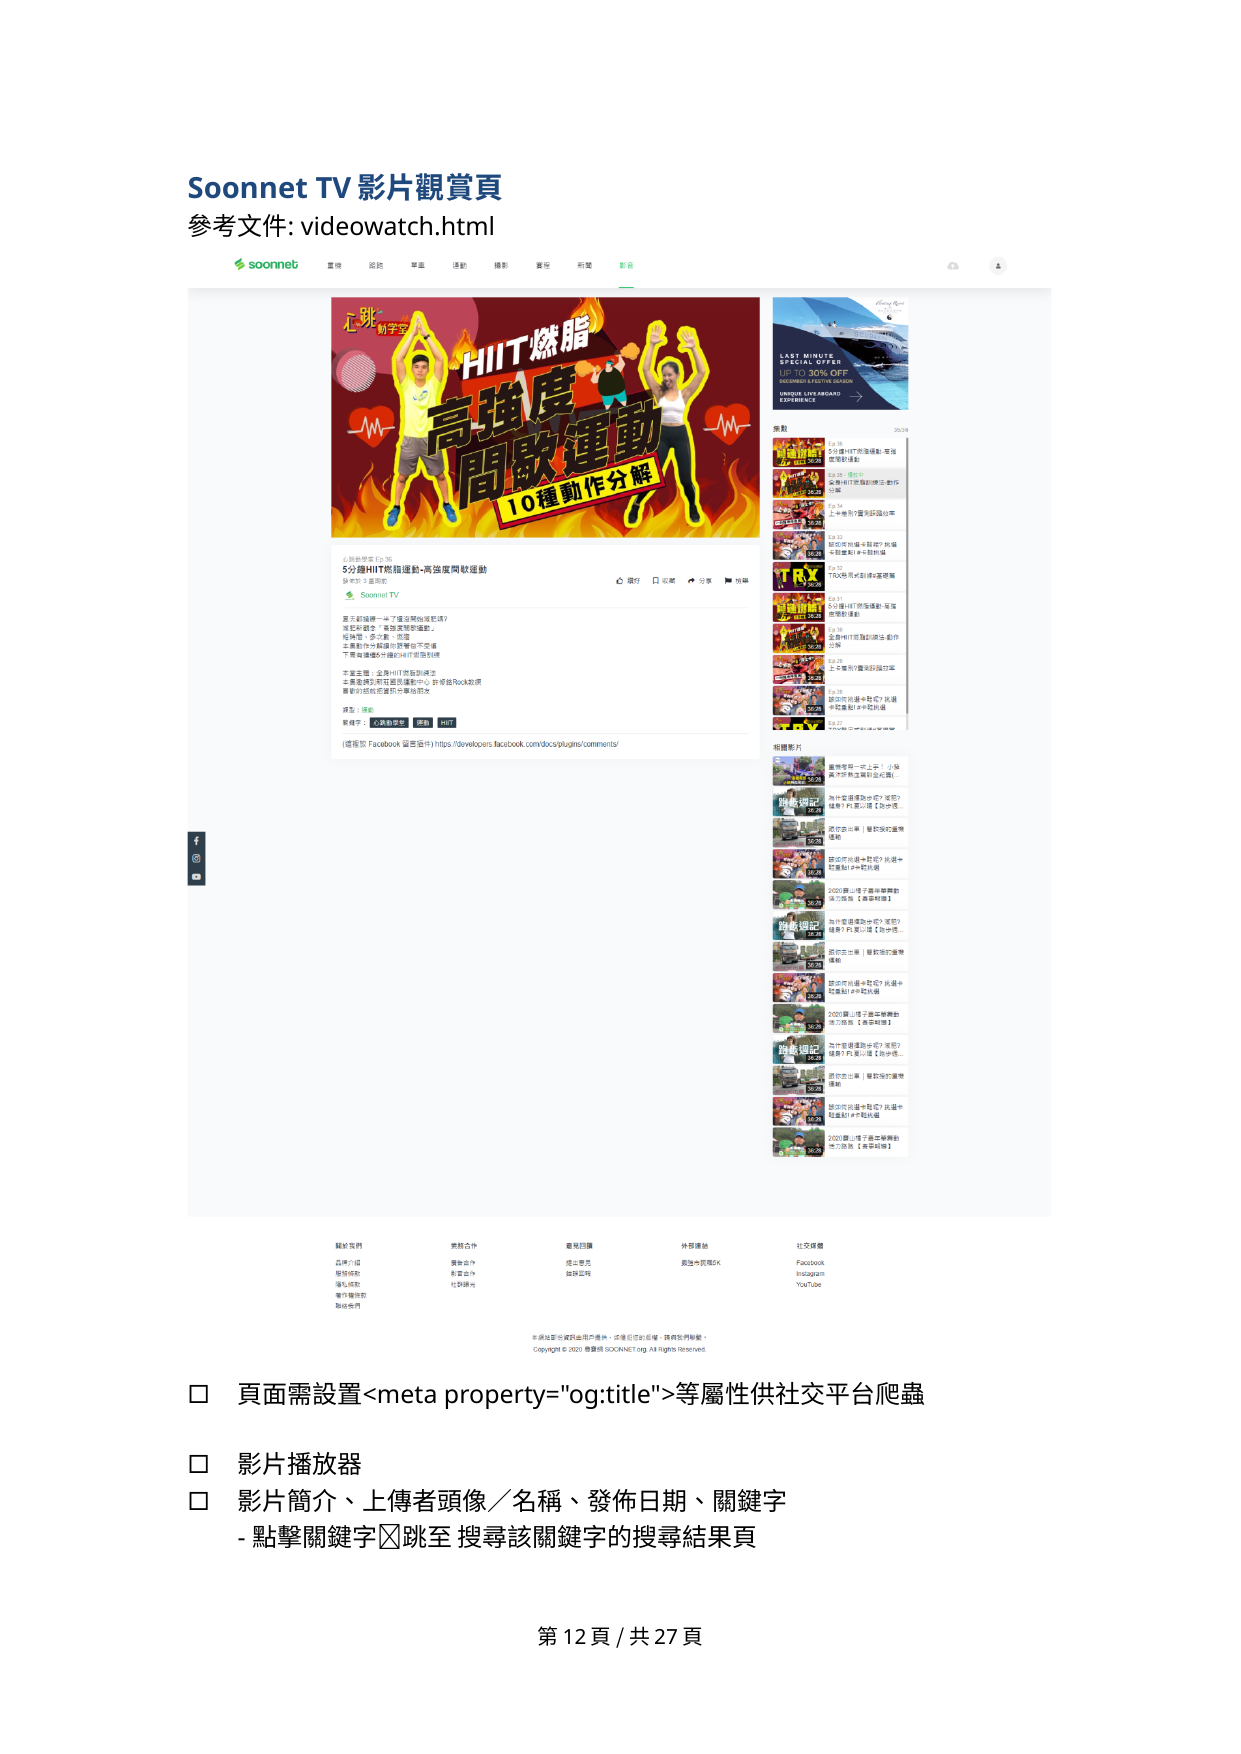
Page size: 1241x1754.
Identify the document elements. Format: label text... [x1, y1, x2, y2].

list 影片播放器 [187, 1445, 1053, 1481]
list 頁面需設置<meta property="og:title">等屬性供社交平台爬蟲 [187, 1374, 1053, 1411]
picture [187, 243, 1052, 1375]
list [187, 1481, 1053, 1553]
text 參考文件: videowatch.html [187, 207, 1053, 243]
subtitle Soonnet TV影片觀賞頁 [187, 164, 1053, 207]
